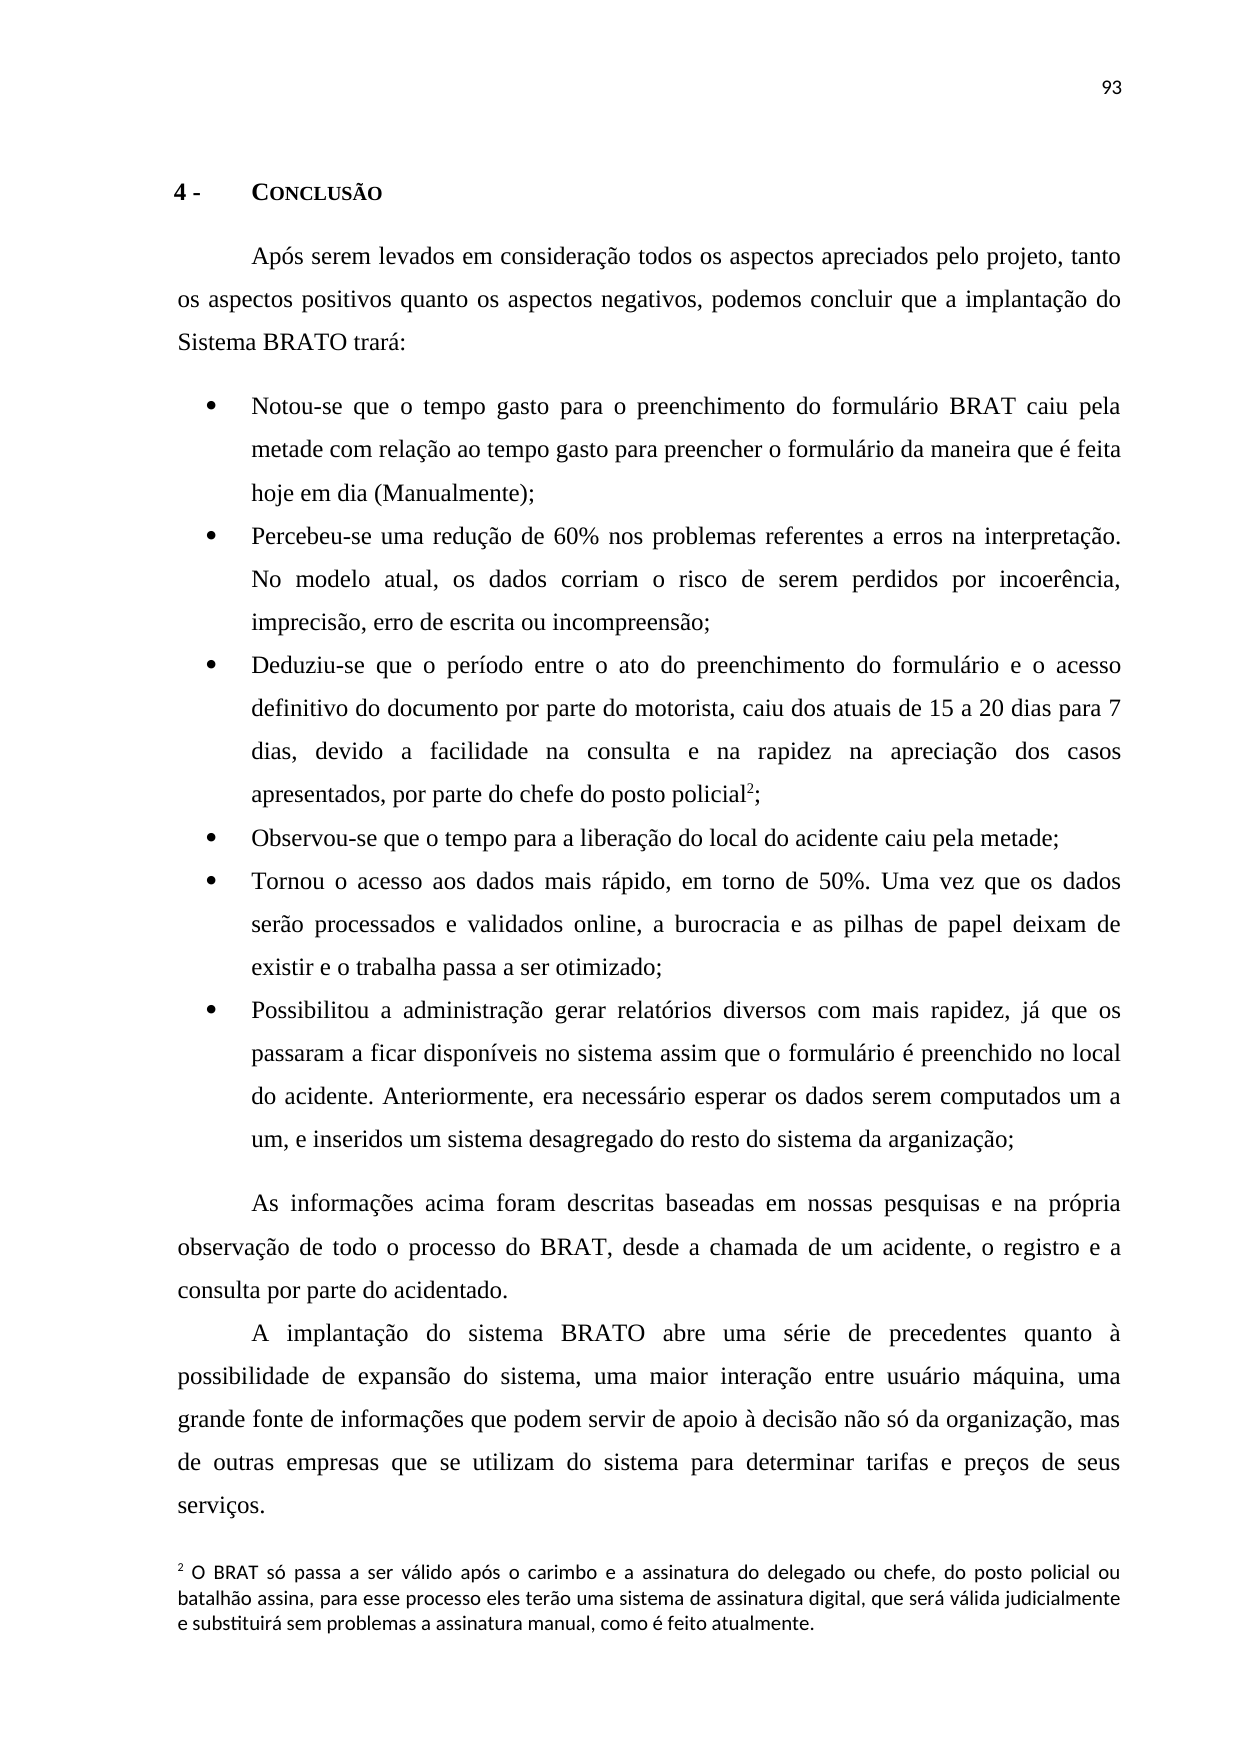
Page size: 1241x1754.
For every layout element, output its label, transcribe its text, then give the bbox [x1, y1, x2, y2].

list Notou-se que o tempo gasto para o preenchimento do formulário BRAT caiu pela metade com relação ao tempo gasto para preencher o formulário da maneira que é feita hoje em dia (Manualmente); [207, 391, 1122, 506]
list Tornou o acesso aos dados mais rápido, em torno de 50%. Uma vez que os dados serão processados e validados online, a burocracia e as pilhas de papel deixam de existir e o trabalha passa a ser otimizado; [207, 866, 1122, 981]
list Observou-se que o tempo para a liberação do local do acidente caiu pela metade; [207, 823, 1122, 851]
list Percebeu-se uma redução de 60% nos problemas referentes a erros na interpretação. No modelo atual, os dados corriam o risco de serem perdidos por incoerência, imprecisão, erro de escrita ou incompreensão; [207, 521, 1122, 636]
list Deduziu-se que o período entre o ato do preenchimento do formulário e o acesso definitivo do documento por parte do motorista, caiu dos atuais de 15 a 20 dias para 7 dias, devido a facilidade na consulta e na rapidez na apreciação dos casos apresentados, por parte do chefe do posto policial; [207, 650, 1122, 808]
list Possibilitou a administração gerar relatórios diversos com mais rapidez, já que os passaram a ficar disponíveis no sistema assim que o formulário é preenchido no local do acidente. Anteriormente, era necessário esperar os dados serem computados um a um, e inseridos um sistema desagregado do resto do sistema da arganização; [207, 995, 1122, 1153]
text As informações acima foram descritas baseadas em nossas pesquisas e na própria observação de todo o processo do BRAT, desde a chamada de um acidente, o registro e a consulta por parte do acidentado. [177, 1188, 1122, 1303]
text Conclusão [177, 177, 1122, 206]
text Após serem levados em consideração todos os aspectos apreciados pelo projeto, tanto os aspectos positivos quanto os aspectos negativos, podemos concluir que a implantação do Sistema BRATO trará: [177, 241, 1122, 356]
text A implantação do sistema BRATO abre uma série de precedentes quanto à possibilidade de expansão do sistema, uma maior interação entre usuário máquina, uma grande fonte de informações que podem servir de apoio à decisão não só da organização, mas de outras empresas que se utilizam do sistema para determinar tarifas e preços de seus serviços. [177, 1318, 1122, 1519]
